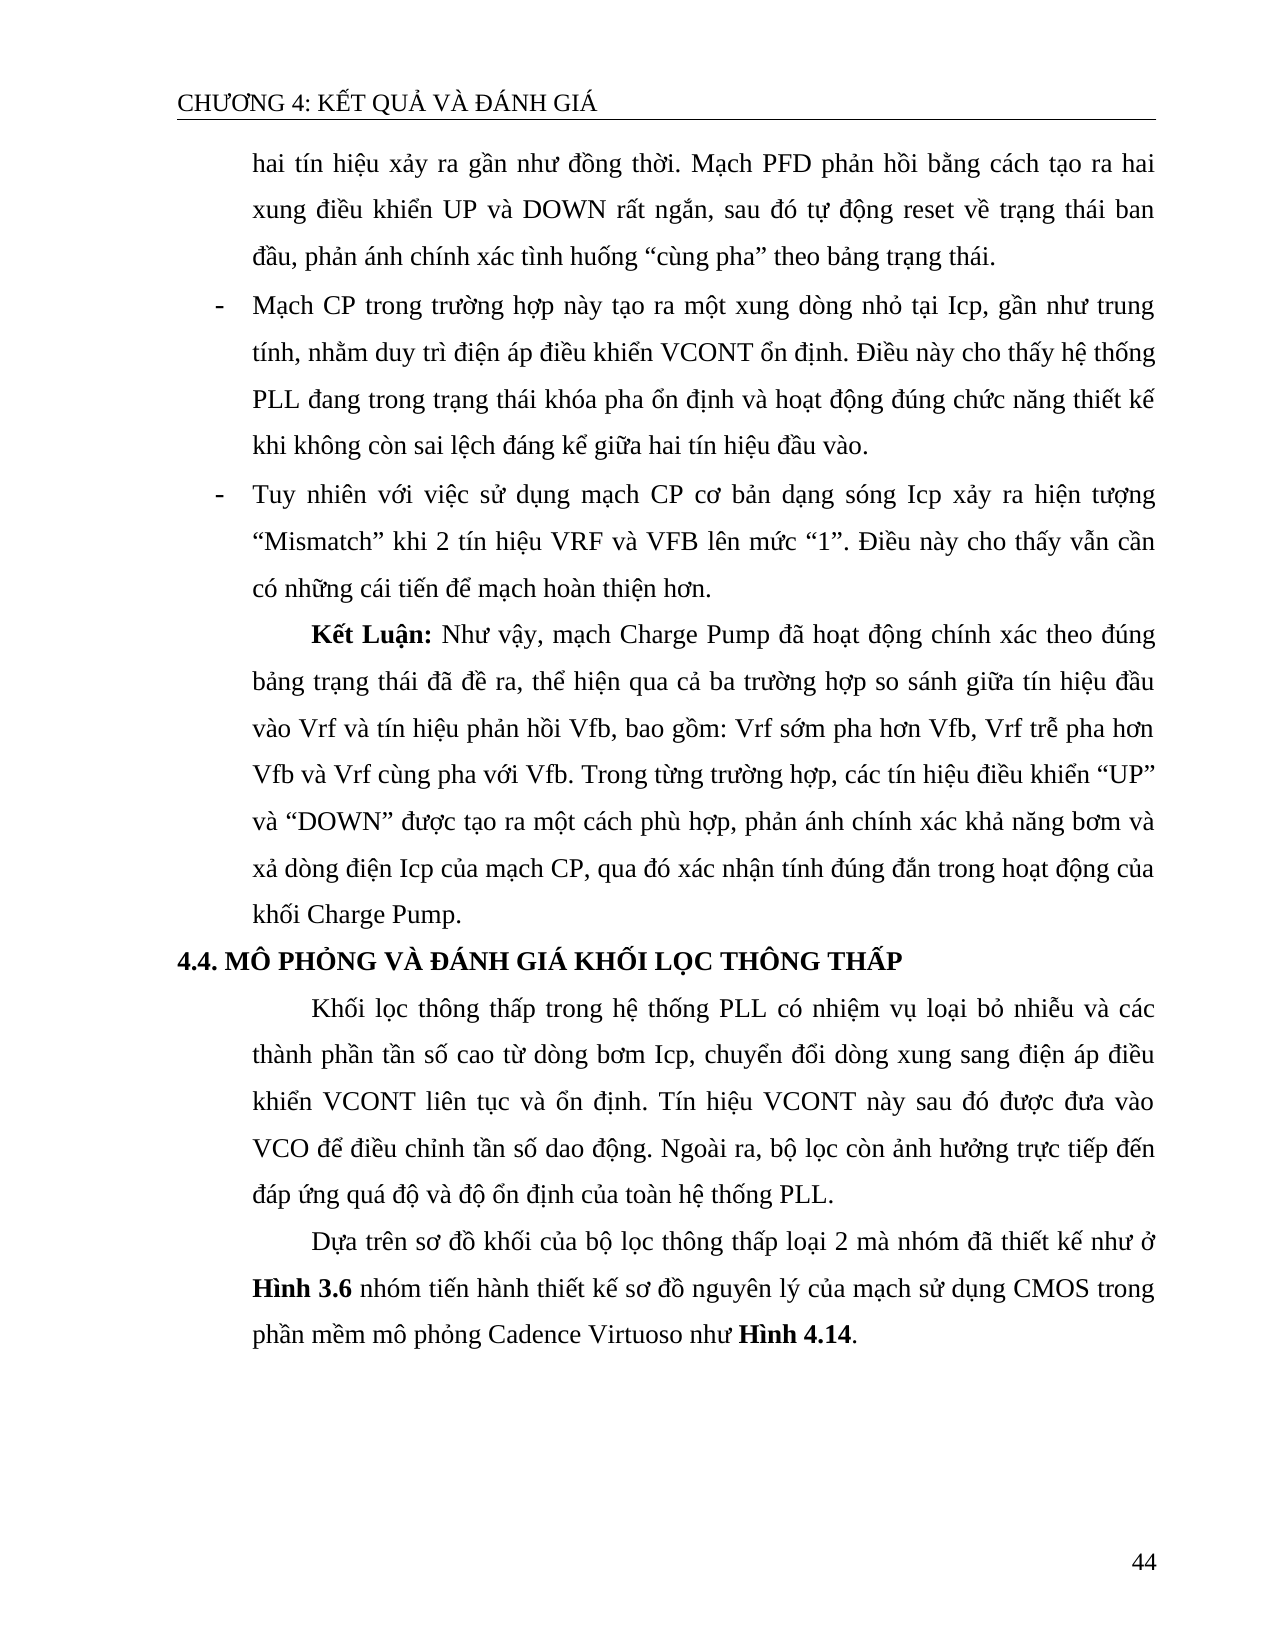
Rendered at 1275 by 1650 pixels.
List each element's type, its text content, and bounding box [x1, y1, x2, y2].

list Mạch CP trong trường hợp này tạo ra một xung dòng nhỏ tại Icp, gần như trung tính, nhằm duy trì điện áp điều khiển VCONT ổn định. Điều này cho thấy hệ thống PLL đang trong trạng thái khóa pha ổn định và hoạt động đúng chức năng thiết kế khi không còn sai lệch đáng kể giữa hai tín hiệu đầu vào. [214, 287, 1156, 461]
text 4.4. MÔ PHỎNG VÀ ĐÁNH GIÁ KHỐI LỌC THÔNG THẤP [177, 945, 1156, 976]
text Kết Luận: Như vậy, mạch Charge Pump đã hoạt động chính xác theo đúng bảng trạng thái đã đề ra, thể hiện qua cả ba trường hợp so sánh giữa tín hiệu đầu vào Vrf và tín hiệu phản hồi Vfb, bao gồm: Vrf sớm pha hơn Vfb, Vrf trễ pha hơn Vfb và Vrf cùng pha với Vfb. Trong từng trường hợp, các tín hiệu điều khiển “UP” và “DOWN” được tạo ra một cách phù hợp, phản ánh chính xác khả năng bơm và xả dòng điện Icp của mạch CP, qua đó xác nhận tính đúng đắn trong hoạt động của khối Charge Pump. [252, 618, 1156, 929]
list Tuy nhiên với việc sử dụng mạch CP cơ bản dạng sóng Icp xảy ra hiện tượng “Mismatch” khi 2 tín hiệu VRF và VFB lên mức “1”. Điều này cho thấy vẫn cần có những cái tiến để mạch hoàn thiện hơn. [214, 476, 1156, 603]
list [214, 147, 1156, 271]
text Dựa trên sơ đồ khối của bộ lọc thông thấp loại 2 mà nhóm đã thiết kế như ở Hình 3.6 nhóm tiến hành thiết kế sơ đồ nguyên lý của mạch sử dụng CMOS trong phần mềm mô phỏng Cadence Virtuoso như Hình 4.14. [252, 1225, 1156, 1349]
text Khối lọc thông thấp trong hệ thống PLL có nhiệm vụ loại bỏ nhiễu và các thành phần tần số cao từ dòng bơm Icp, chuyển đổi dòng xung sang điện áp điều khiển VCONT liên tục và ổn định. Tín hiệu VCONT này sau đó được đưa vào VCO để điều chỉnh tần số dao động. Ngoài ra, bộ lọc còn ảnh hưởng trực tiếp đến đáp ứng quá độ và độ ổn định của toàn hệ thống PLL. [252, 992, 1156, 1209]
